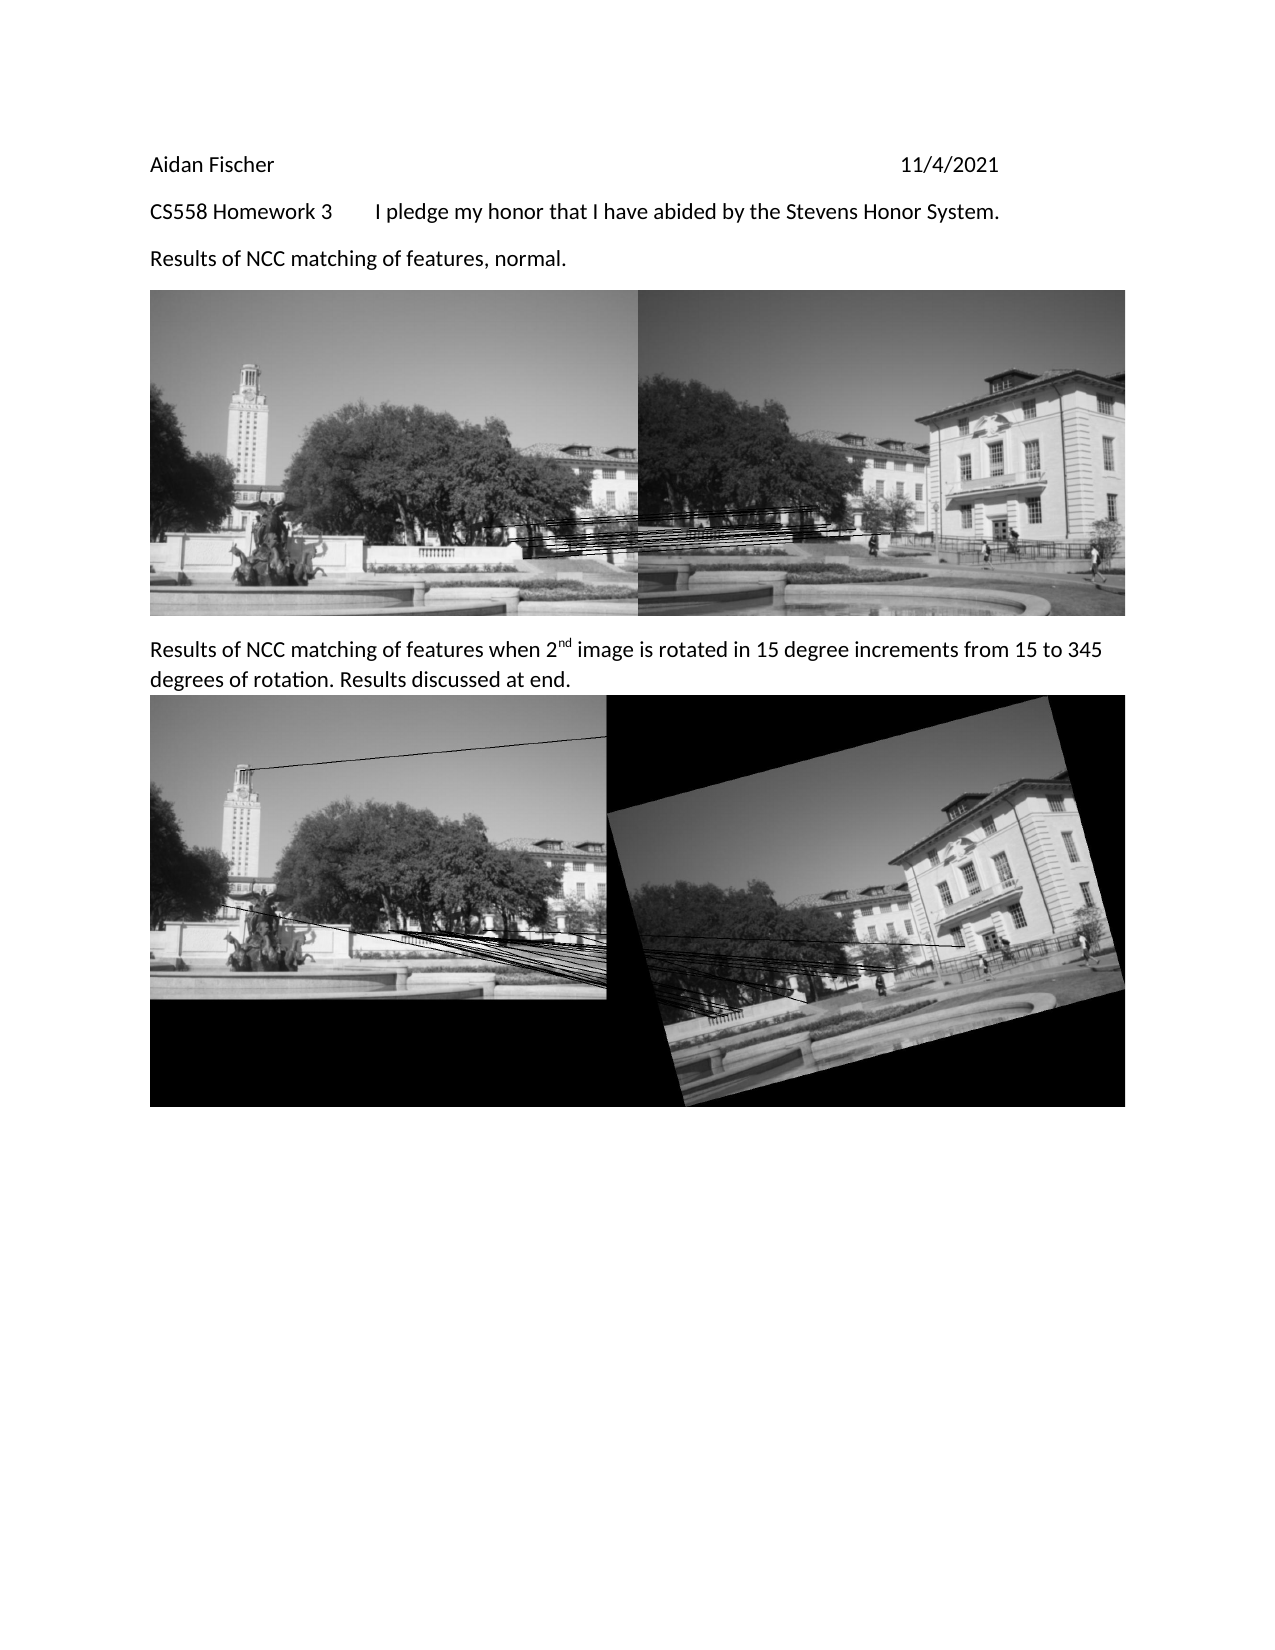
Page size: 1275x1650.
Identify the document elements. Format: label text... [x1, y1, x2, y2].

text Aidan Fischer 11/4/2021 [150, 150, 1125, 178]
text Results of NCC matching of features, normal. [150, 244, 1125, 272]
text CS558 Homework 3 I pledge my honor that I have abided by the Stevens Honor System. [150, 197, 1125, 225]
picture [150, 290, 1125, 616]
text Results of NCC matching of features when 2nd image is rotated in 15 degree increments from 15 to 345 degrees of rotation. Results discussed at end. [150, 635, 1125, 695]
picture [150, 695, 1125, 1107]
